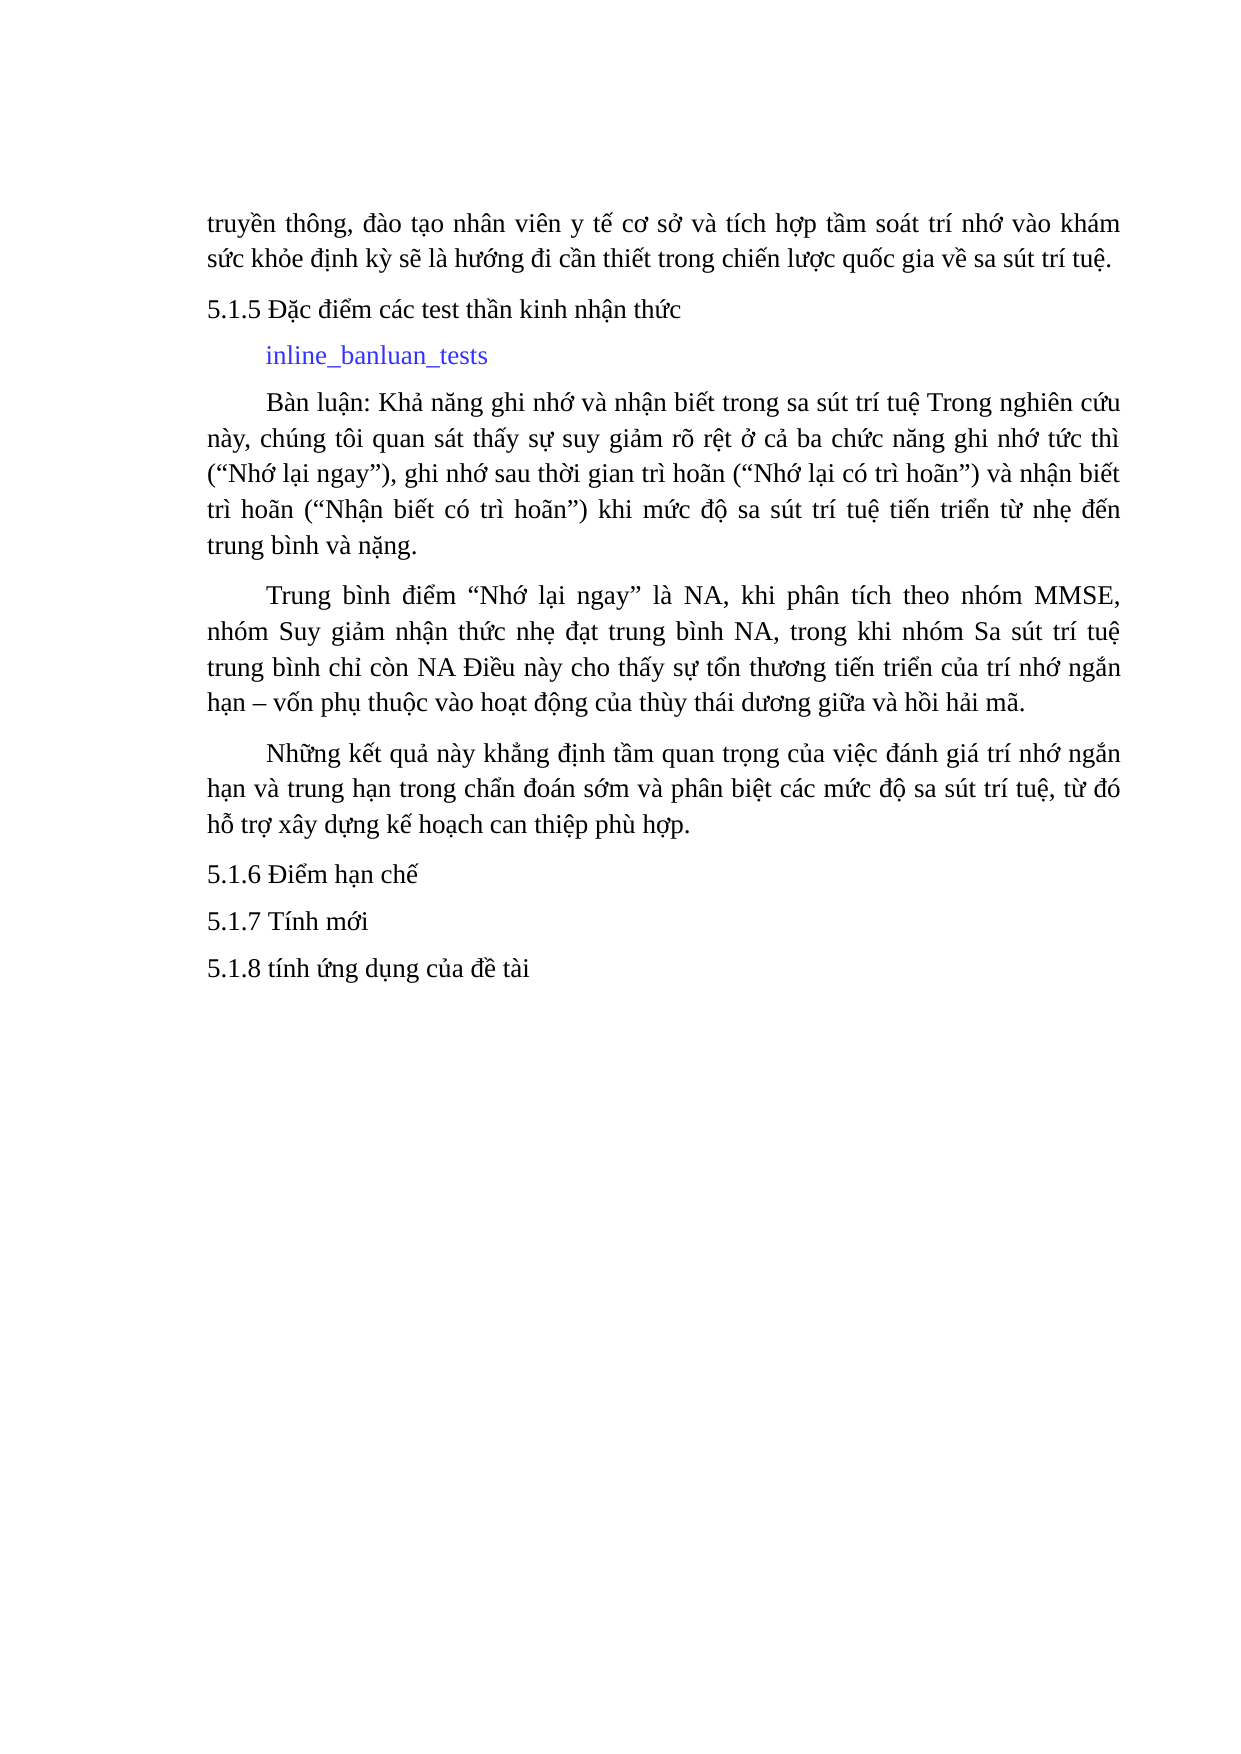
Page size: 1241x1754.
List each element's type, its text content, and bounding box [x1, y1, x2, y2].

text Những kết quả này khẳng định tầm quan trọng của việc đánh giá trí nhớ ngắn hạn và trung hạn trong chẩn đoán sớm và phân biệt các mức độ sa sút trí tuệ, từ đó hỗ trợ xây dựng kế hoạch can thiệp phù hợp. [207, 737, 1122, 839]
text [207, 207, 1122, 274]
subtitle Đặc điểm các test thần kinh nhận thức [207, 293, 1122, 324]
subtitle tính ứng dụng của đề tài [207, 952, 1122, 983]
subtitle Tính mới [207, 905, 1122, 936]
subtitle Điểm hạn chế [207, 859, 1122, 890]
text Bàn luận: Khả năng ghi nhớ và nhận biết trong sa sút trí tuệ Trong nghiên cứu này, chúng tôi quan sát thấy sự suy giảm rõ rệt ở cả ba chức năng ghi nhớ tức thì (“Nhớ lại ngay”), ghi nhớ sau thời gian trì hoãn (“Nhớ lại có trì hoãn”) và nhận biết trì hoãn (“Nhận biết có trì hoãn”) khi mức độ sa sút trí tuệ tiến triển từ nhẹ đến trung bình và nặng. [207, 386, 1122, 560]
text Trung bình điểm “Nhớ lại ngay” là NA, khi phân tích theo nhóm MMSE, nhóm Suy giảm nhận thức nhẹ đạt trung bình NA, trong khi nhóm Sa sút trí tuệ trung bình chỉ còn NA Điều này cho thấy sự tổn thương tiến triển của trí nhớ ngắn hạn – vốn phụ thuộc vào hoạt động của thùy thái dương giữa và hồi hải mã. [207, 579, 1122, 718]
text inline_banluan_tests [207, 339, 1122, 371]
